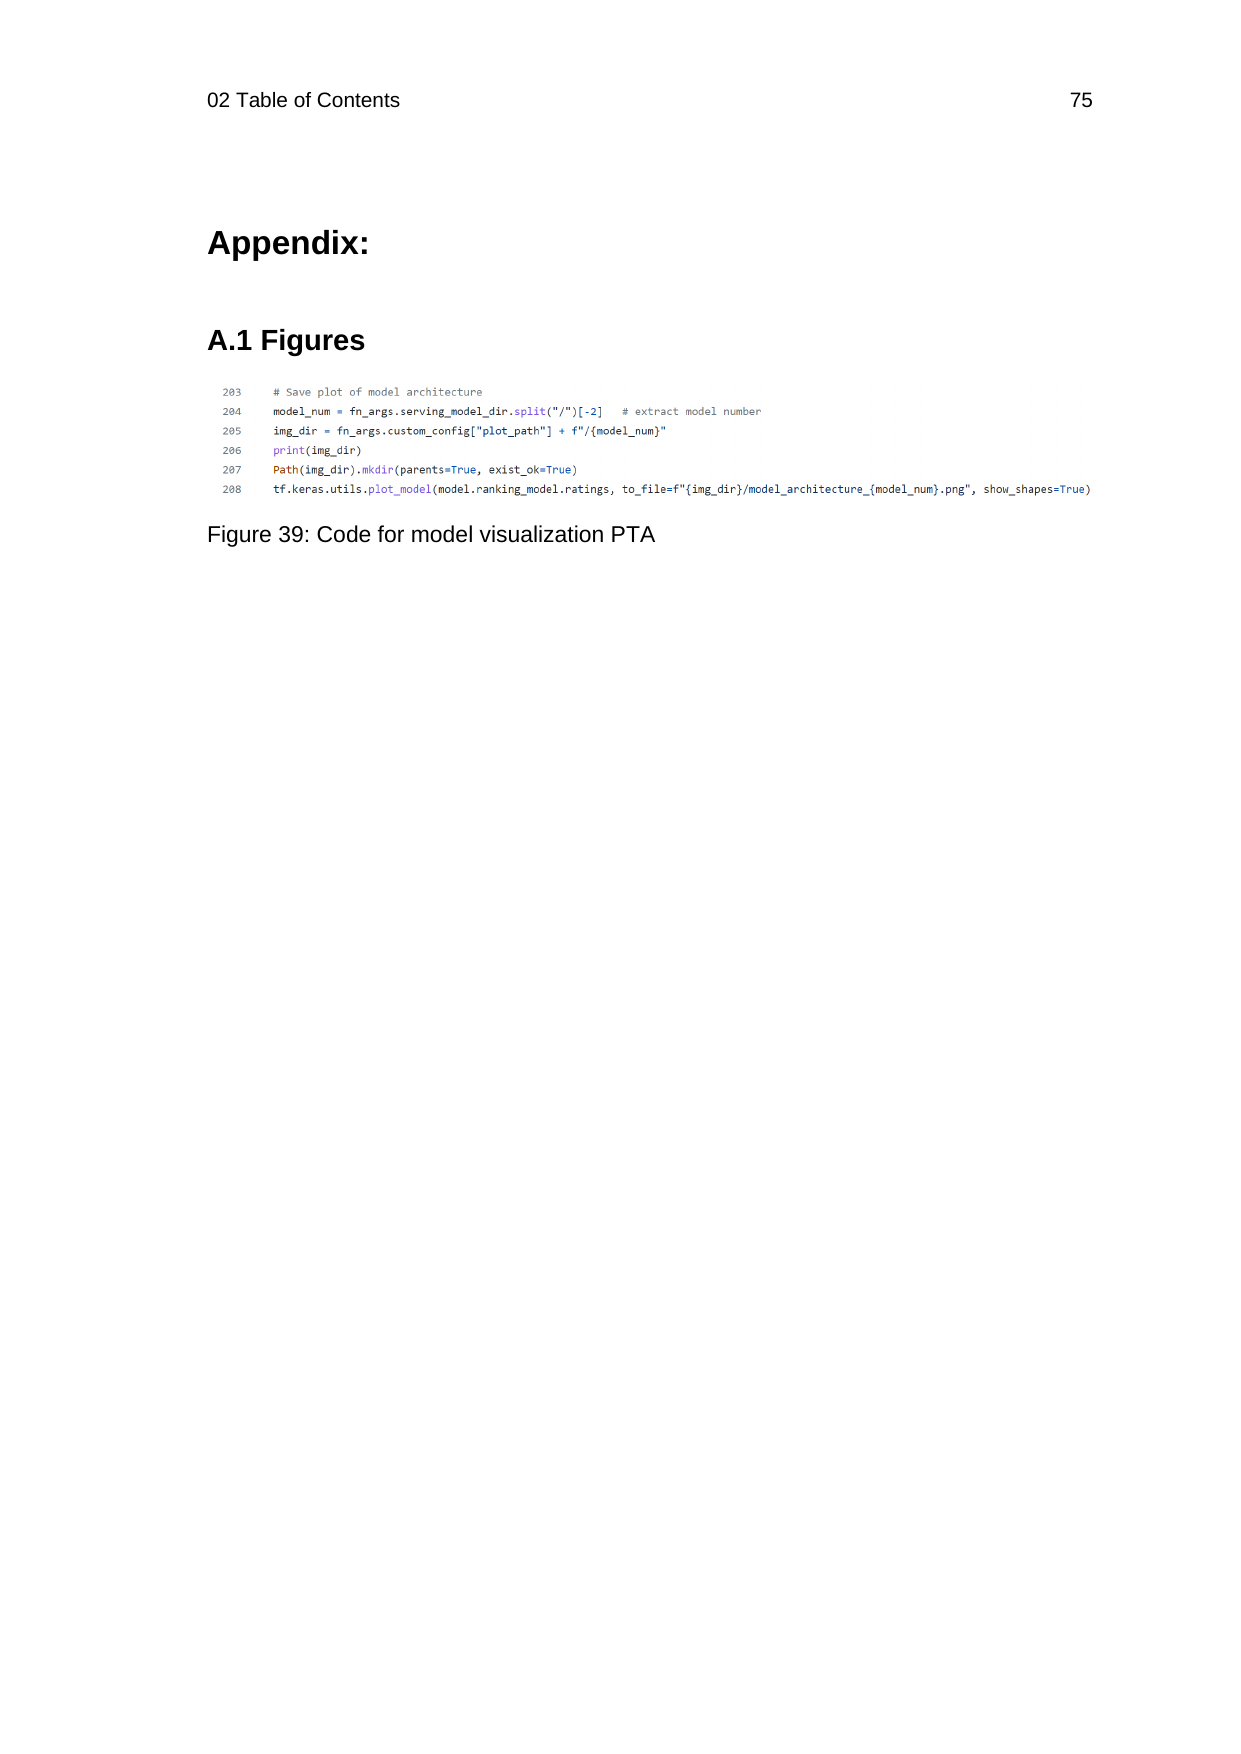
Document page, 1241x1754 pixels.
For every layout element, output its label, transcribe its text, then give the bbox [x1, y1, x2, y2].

picture [206, 378, 1093, 501]
subtitle Appendix: [207, 223, 1092, 261]
subtitle A.1 Figures [207, 323, 1092, 356]
